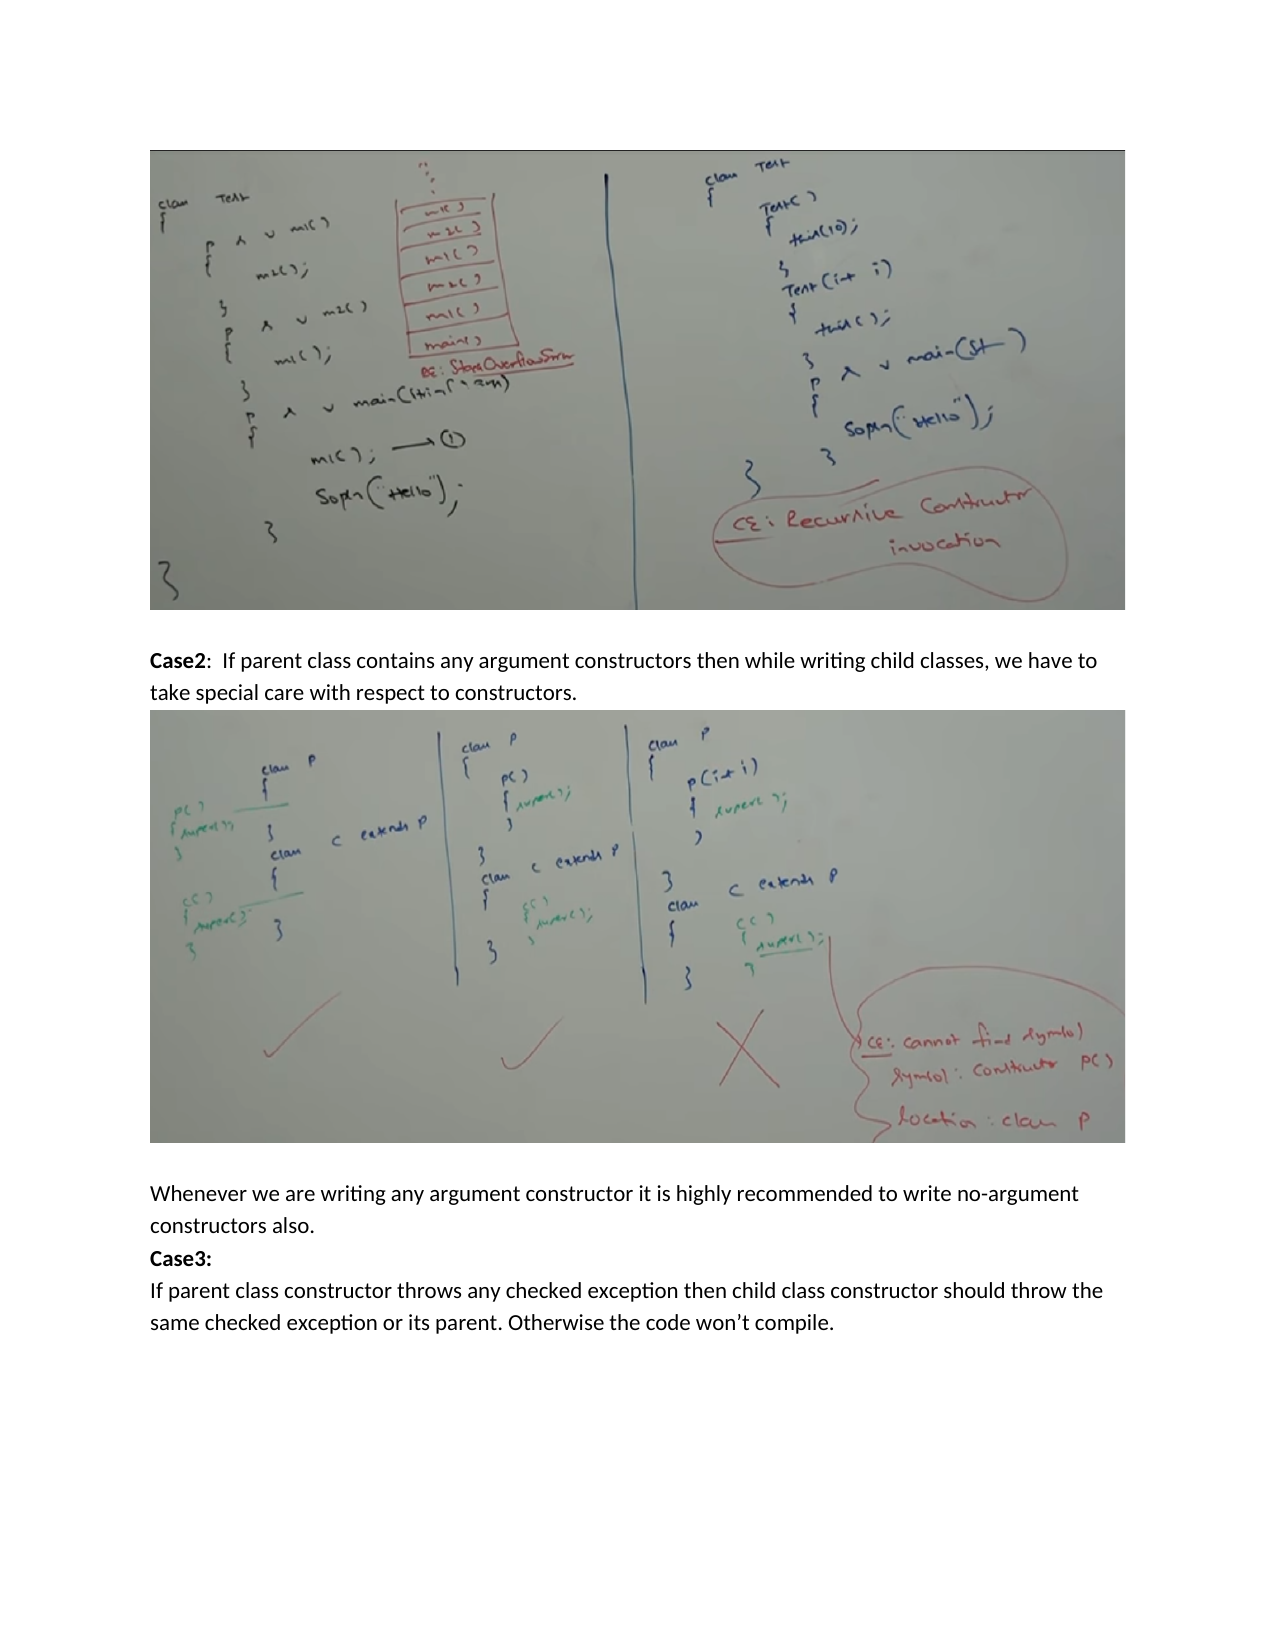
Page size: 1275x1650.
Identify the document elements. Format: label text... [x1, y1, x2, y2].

text Case2: If parent class contains any argument constructors then while writing child classes, we have to take special care with respect to constructors. [150, 646, 1125, 706]
text Case3: [150, 1244, 1125, 1272]
text Whenever we are writing any argument constructor it is highly recommended to write no-argument constructors also. [150, 1179, 1125, 1239]
text If parent class constructor throws any checked exception then child class constructor should throw the same checked exception or its parent. Otherwise the code won’t compile. [150, 1276, 1125, 1336]
picture [150, 710, 1125, 1143]
picture [150, 150, 1125, 610]
